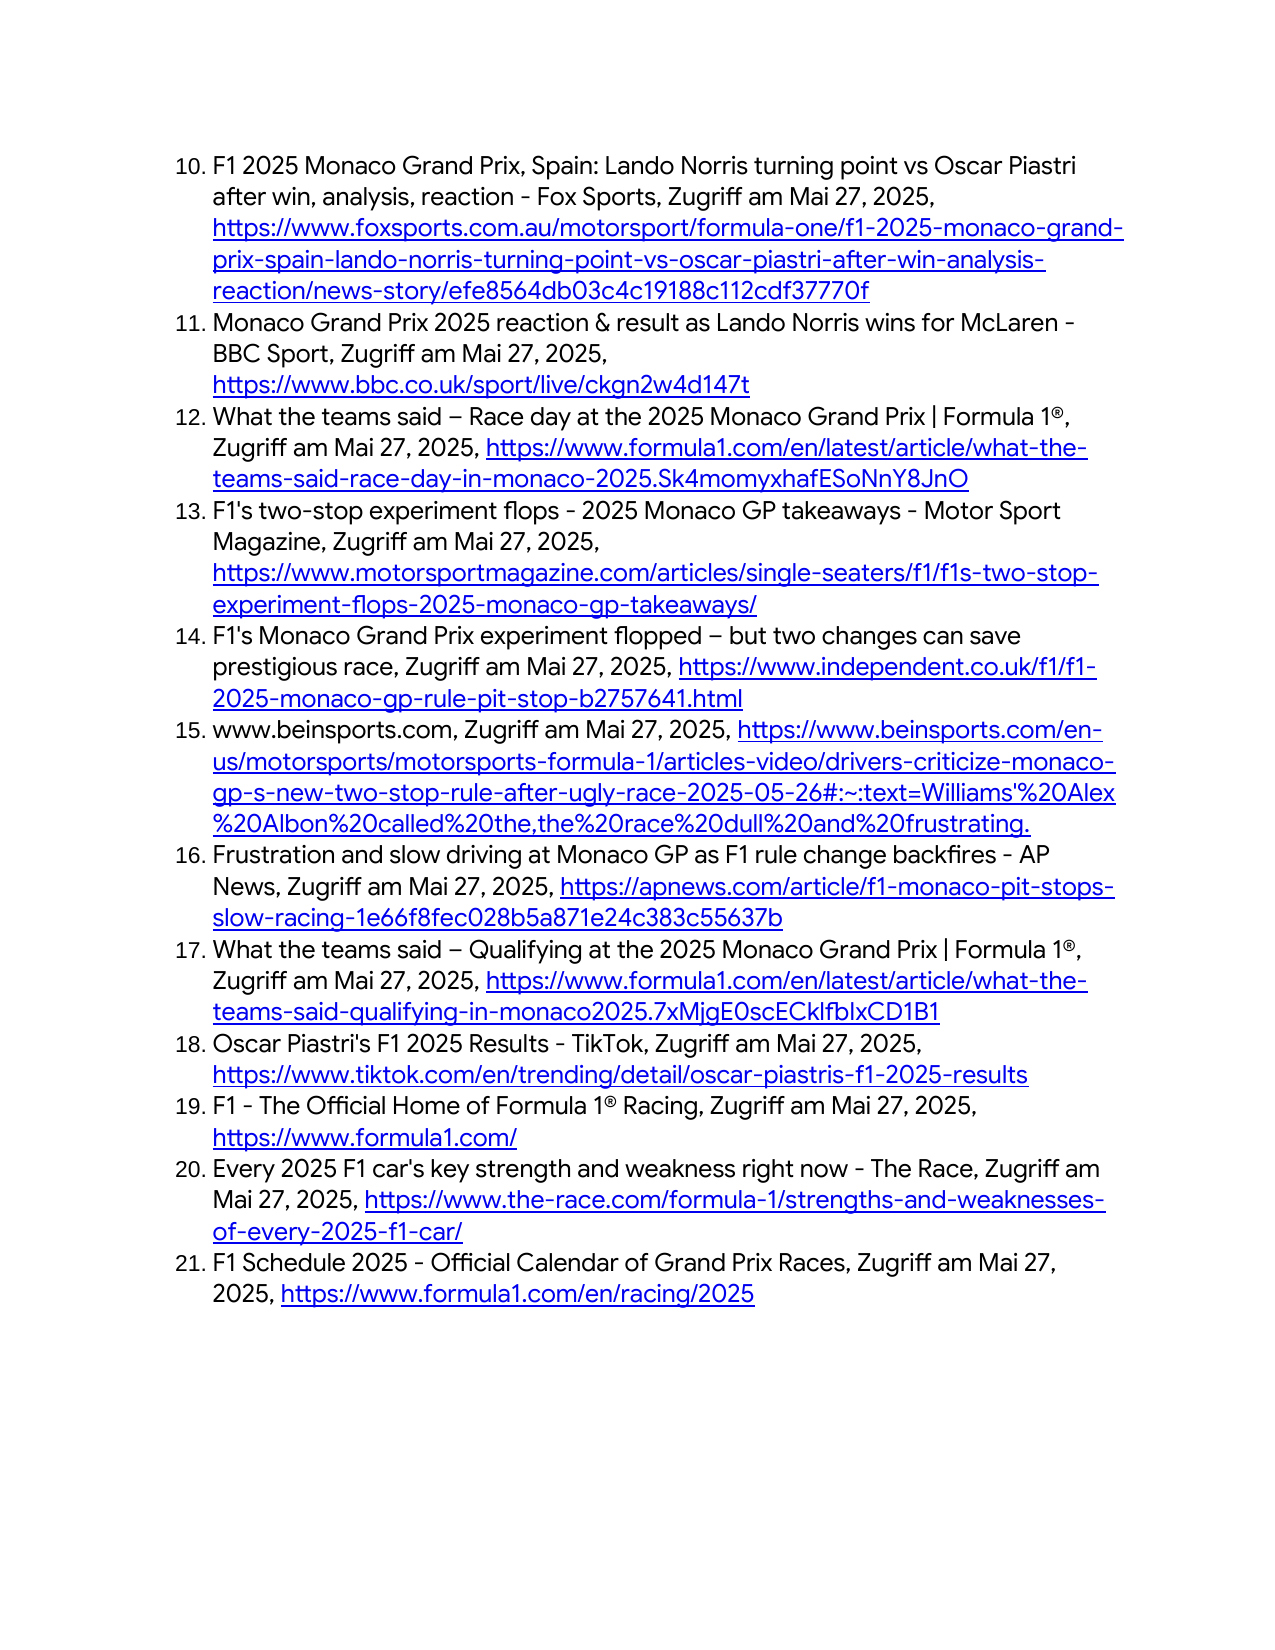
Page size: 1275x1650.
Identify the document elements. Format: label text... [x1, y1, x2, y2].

list Monaco Grand Prix 2025 reaction & result as Lando Norris wins for McLaren - BBC Sport, Zugriff am Mai 27, 2025, https://www.bbc.co.uk/sport/live/ckgn2w4d147t [175, 307, 1125, 401]
list F1 2025 Monaco Grand Prix, Spain: Lando Norris turning point vs Oscar Piastri after win, analysis, reaction - Fox Sports, Zugriff am Mai 27, 2025, https://www.foxsports.com.au/motorsport/formula-one/f1-2025-monaco-grand-prix-spain-lando-norris-turning-point-vs-oscar-piastri-after-win-analysis-reaction/news-story/efe8564db03c4c19188c112cdf37770f [175, 150, 1125, 307]
list Frustration and slow driving at Monaco GP as F1 rule change backfires - AP News, Zugriff am Mai 27, 2025, https://apnews.com/article/f1-monaco-pit-stops-slow-racing-1e66f8fec028b5a871e24c383c55637b [175, 840, 1125, 934]
list F1 - The Official Home of Formula 1® Racing, Zugriff am Mai 27, 2025, https://www.formula1.com/ [175, 1091, 1125, 1153]
list Every 2025 F1 car's key strength and weakness right now - The Race, Zugriff am Mai 27, 2025, https://www.the-race.com/formula-1/strengths-and-weaknesses-of-every-2025-f1-car/ [175, 1153, 1125, 1247]
list www.beinsports.com, Zugriff am Mai 27, 2025, https://www.beinsports.com/en-us/motorsports/motorsports-formula-1/articles-video/drivers-criticize-monaco-gp-s-new-two-stop-rule-after-ugly-race-2025-05-26#:~:text=Williams'%20Alex%20Albon%20called%20the,the%20race%20dull%20and%20frustrating. [175, 714, 1125, 840]
list F1's two-stop experiment flops - 2025 Monaco GP takeaways - Motor Sport Magazine, Zugriff am Mai 27, 2025, https://www.motorsportmagazine.com/articles/single-seaters/f1/f1s-two-stop-experiment-flops-2025-monaco-gp-takeaways/ [175, 495, 1125, 620]
list F1's Monaco Grand Prix experiment flopped – but two changes can save prestigious race, Zugriff am Mai 27, 2025, https://www.independent.co.uk/f1/f1-2025-monaco-gp-rule-pit-stop-b2757641.html [175, 620, 1125, 714]
list F1 Schedule 2025 - Official Calendar of Grand Prix Races, Zugriff am Mai 27, 2025, https://www.formula1.com/en/racing/2025 [175, 1247, 1125, 1310]
list Oscar Piastri's F1 2025 Results - TikTok, Zugriff am Mai 27, 2025, https://www.tiktok.com/en/trending/detail/oscar-piastris-f1-2025-results [175, 1028, 1125, 1091]
list What the teams said – Qualifying at the 2025 Monaco Grand Prix | Formula 1®, Zugriff am Mai 27, 2025, https://www.formula1.com/en/latest/article/what-the-teams-said-qualifying-in-monaco2025.7xMjgE0scECklfbIxCD1B1 [175, 934, 1125, 1028]
list What the teams said – Race day at the 2025 Monaco Grand Prix | Formula 1®, Zugriff am Mai 27, 2025, https://www.formula1.com/en/latest/article/what-the-teams-said-race-day-in-monaco-2025.Sk4momyxhafESoNnY8JnO [175, 401, 1125, 495]
